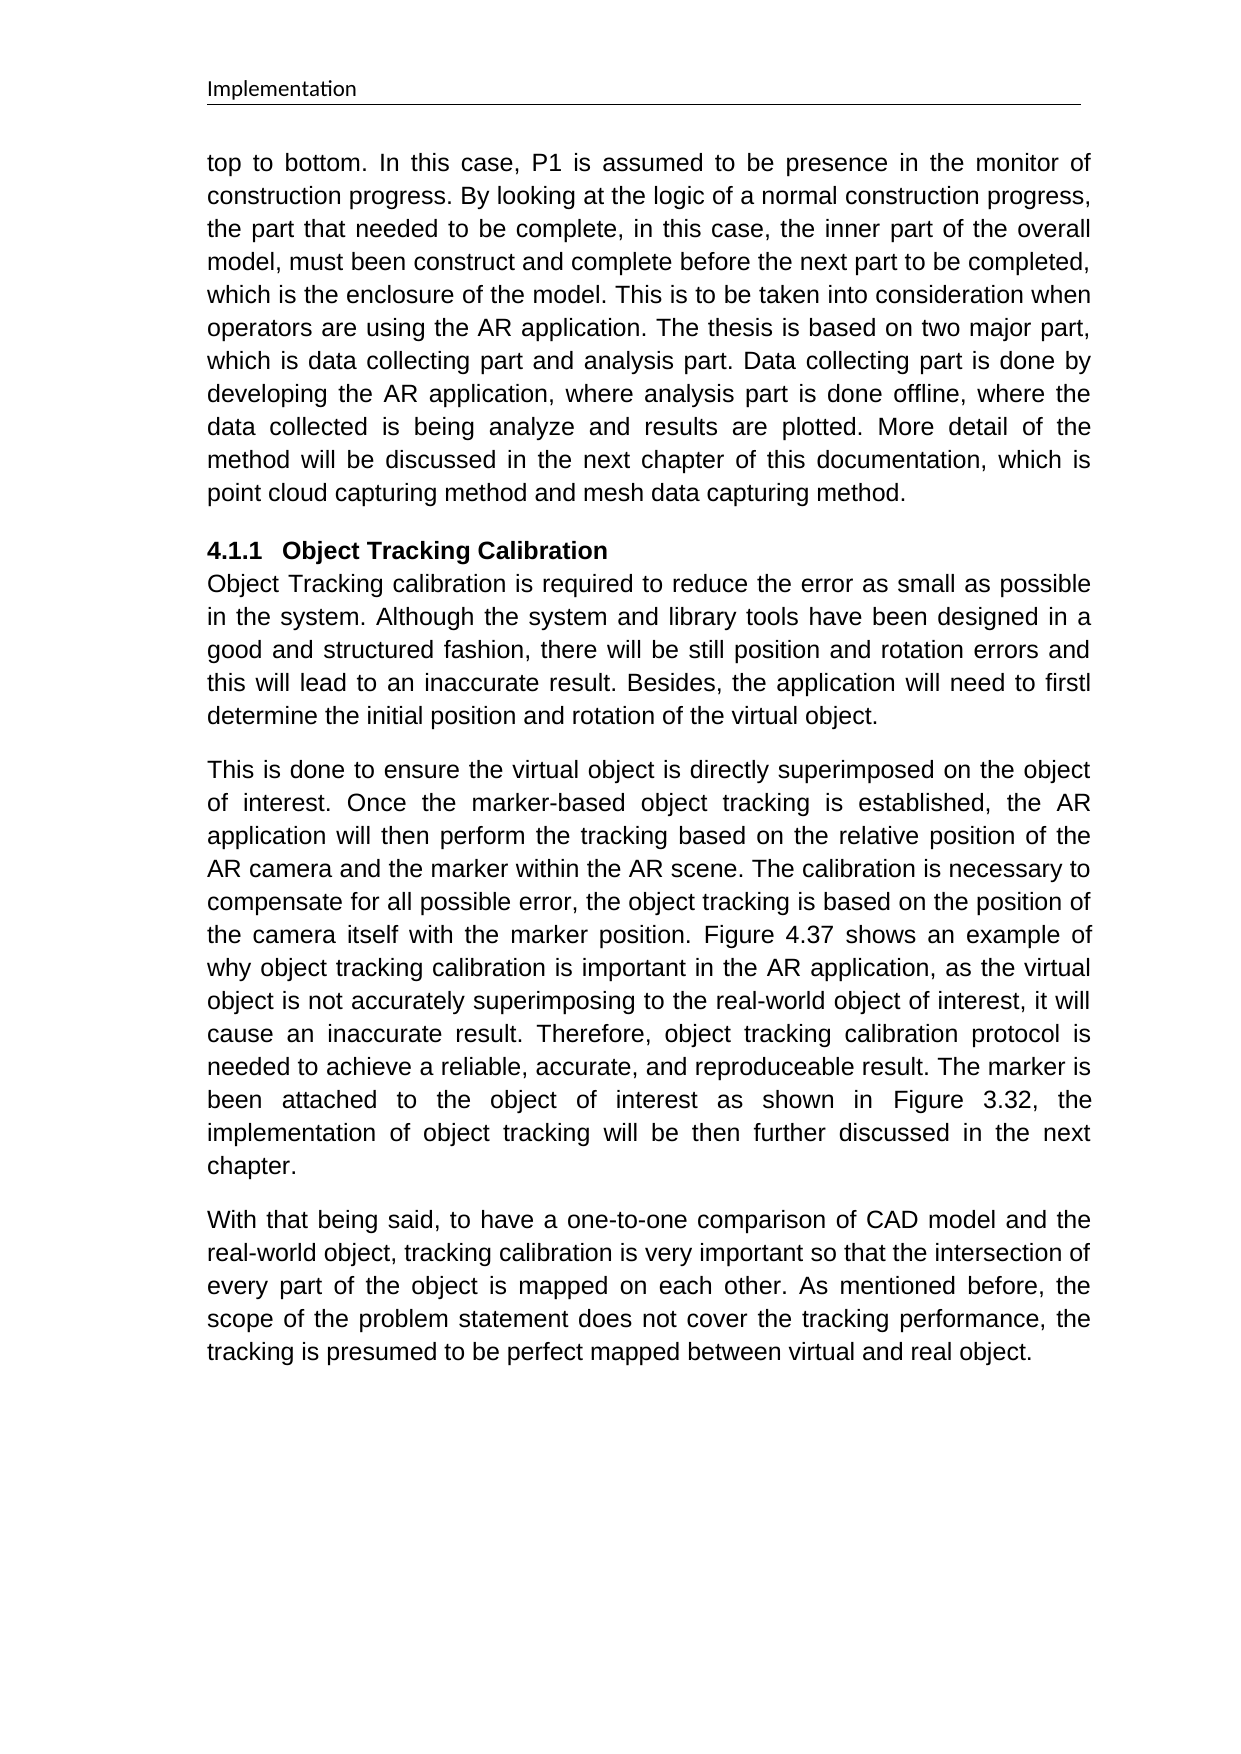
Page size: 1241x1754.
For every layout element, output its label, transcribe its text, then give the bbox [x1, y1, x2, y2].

subtitle Object Tracking Calibration [207, 536, 1092, 565]
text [207, 148, 1092, 507]
text With that being said, to have a one-to-one comparison of CAD model and the real-world object, tracking calibration is very important so that the intersection of every part of the object is mapped on each other. As mentioned before, the scope of the problem statement does not cover the tracking performance, the tracking is presumed to be perfect mapped between virtual and real object. [207, 1205, 1092, 1366]
text Object Tracking calibration is required to reduce the error as small as possible in the system. Although the system and library tools have been designed in a good and structured fashion, there will be still position and rotation errors and this will lead to an inaccurate result. Besides, the application will need to firstl determine the initial position and rotation of the virtual object. [207, 569, 1092, 730]
